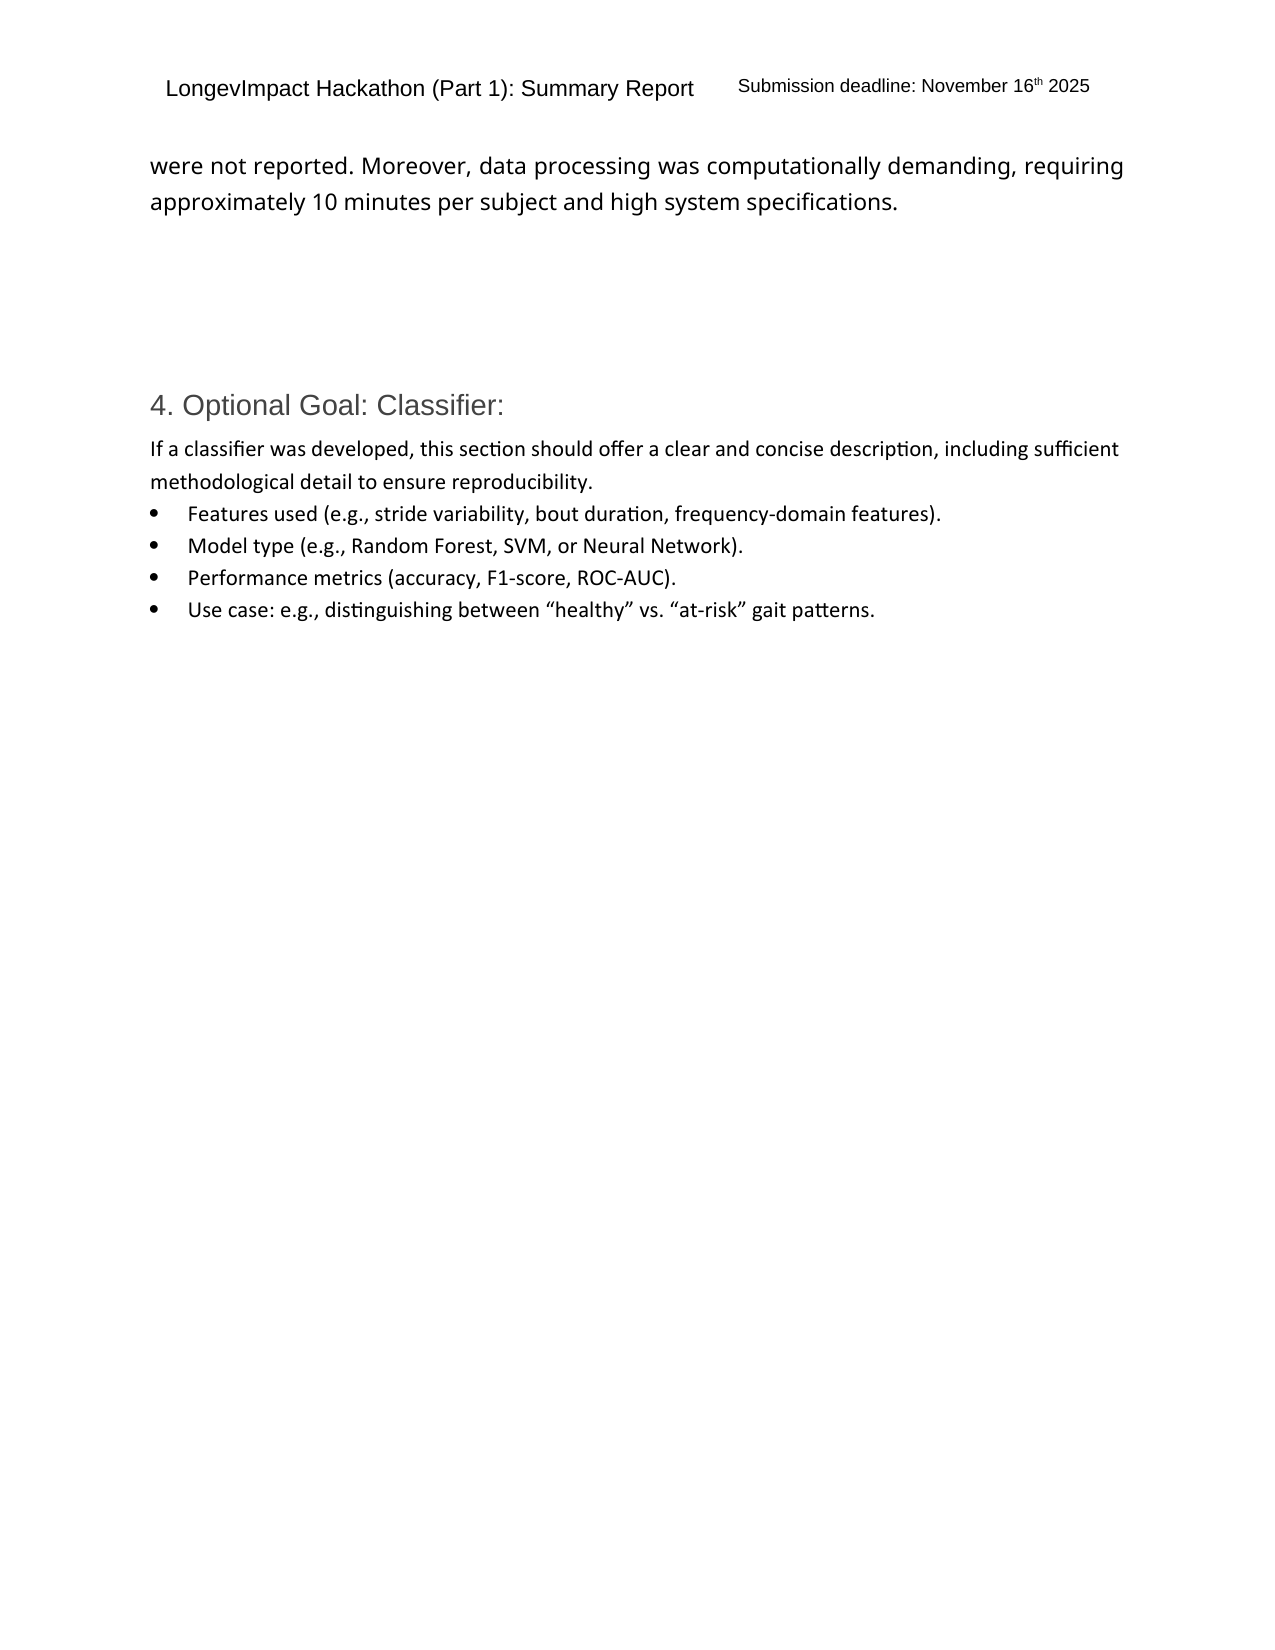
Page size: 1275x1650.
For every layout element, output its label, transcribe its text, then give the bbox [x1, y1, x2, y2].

subtitle 4. Optional Goal: Classifier: [150, 388, 1125, 421]
list Performance metrics (accuracy, F1-score, ROC-AUC). [150, 563, 1125, 591]
text If a classifier was developed, this section should offer a clear and concise description, including sufficient methodological detail to ensure reproducibility. [150, 434, 1125, 495]
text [150, 150, 1125, 217]
list Model type (e.g., Random Forest, SVM, or Neural Network). [150, 531, 1125, 559]
list Features used (e.g., stride variability, bout duration, frequency-domain features). [150, 499, 1125, 527]
list Use case: e.g., distinguishing between “healthy” vs. “at-risk” gait patterns. [150, 596, 1125, 623]
